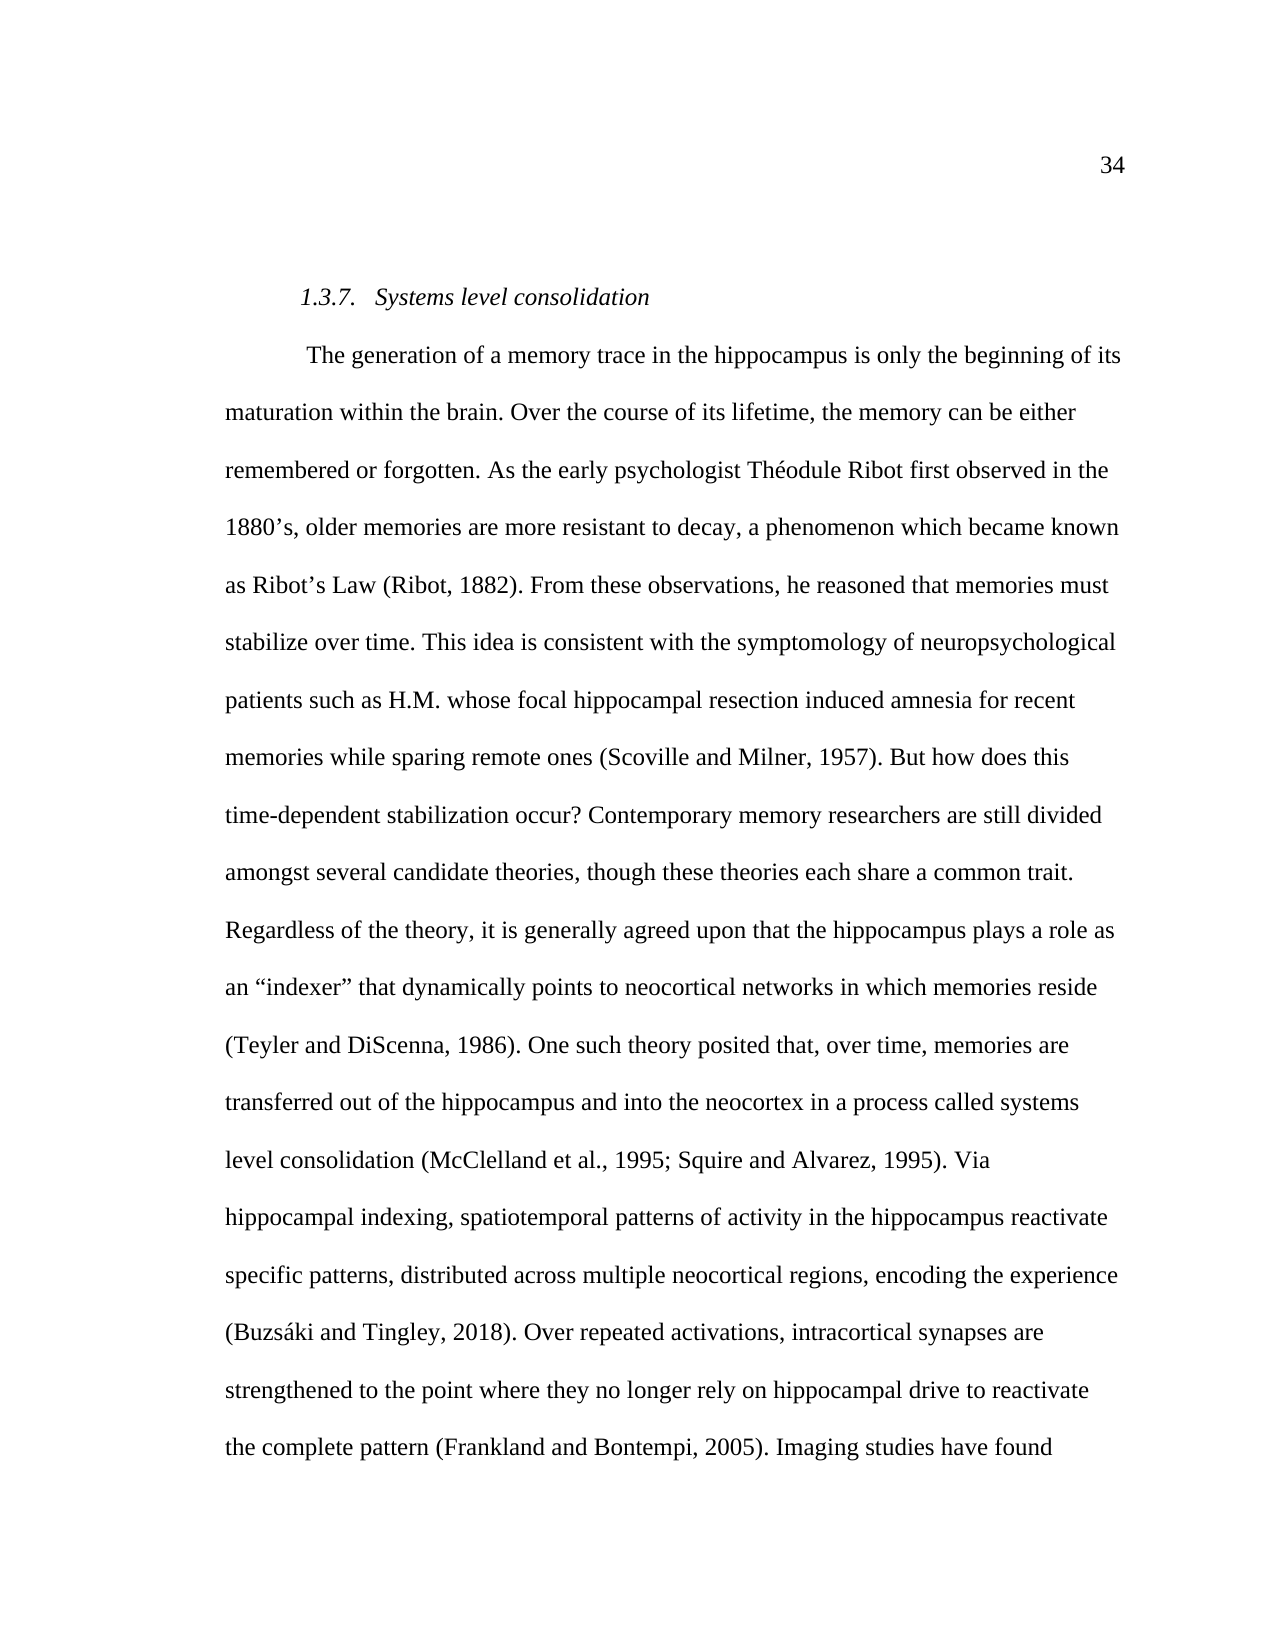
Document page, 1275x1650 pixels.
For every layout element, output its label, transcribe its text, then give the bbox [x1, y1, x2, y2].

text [225, 340, 1125, 1461]
subtitle Systems level consolidation [300, 282, 1125, 311]
